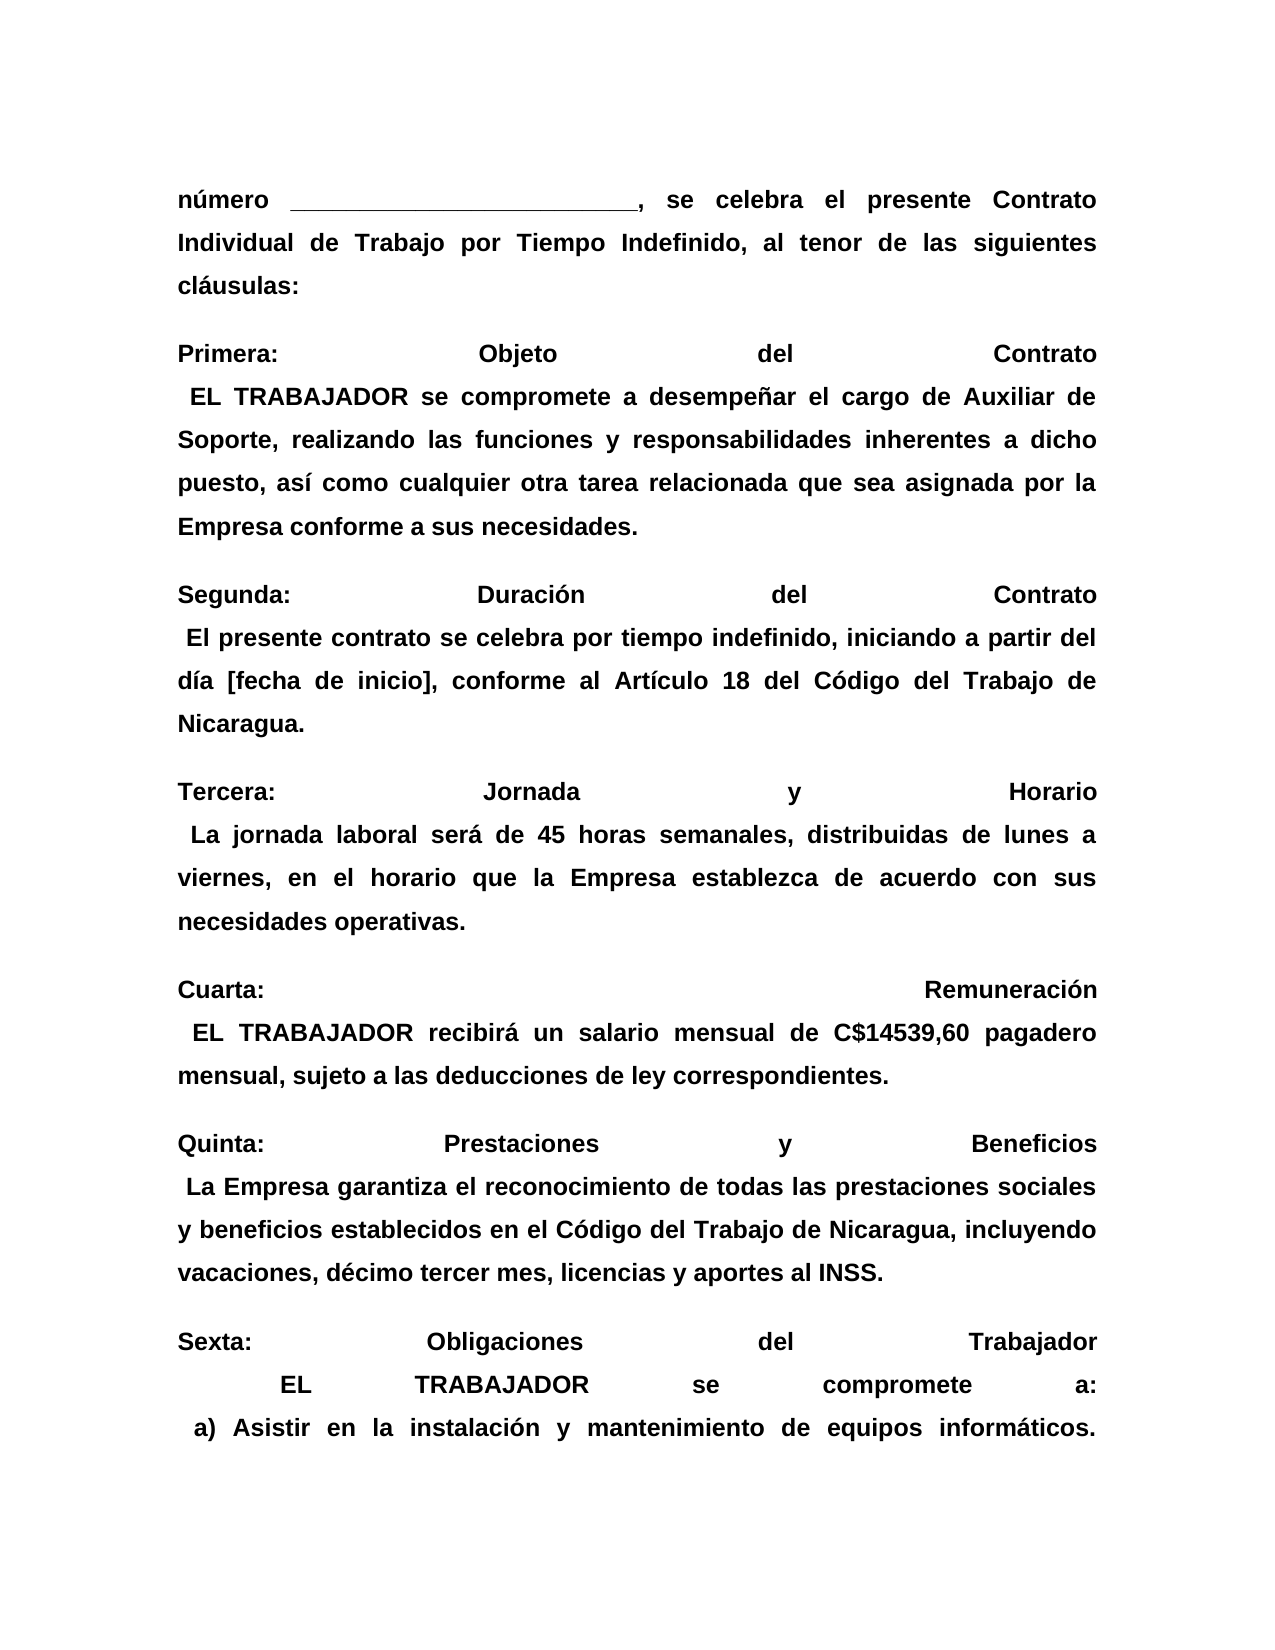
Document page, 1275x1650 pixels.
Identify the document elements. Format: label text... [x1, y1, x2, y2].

text Segunda: Duración del Contrato El presente contrato se celebra por tiempo indefinido, iniciando a partir del día [fecha de inicio], conforme al Artículo 18 del Código del Trabajo de Nicaragua. [177, 579, 1098, 738]
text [177, 184, 1098, 299]
text Primera: Objeto del Contrato EL TRABAJADOR se compromete a desempeñar el cargo de Auxiliar de Soporte, realizando las funciones y responsabilidades inherentes a dicho puesto, así como cualquier otra tarea relacionada que sea asignada por la Empresa conforme a sus necesidades. [177, 339, 1098, 540]
text Cuarta: Remuneración EL TRABAJADOR recibirá un salario mensual de C$14539,60 pagadero mensual, sujeto a las deducciones de ley correspondientes. [177, 974, 1098, 1089]
text Quinta: Prestaciones y Beneficios La Empresa garantiza el reconocimiento de todas las prestaciones sociales y beneficios establecidos en el Código del Trabajo de Nicaragua, incluyendo vacaciones, décimo tercer mes, licencias y aportes al INSS. [177, 1129, 1098, 1287]
text Tercera: Jornada y Horario La jornada laboral será de 45 horas semanales, distribuidas de lunes a viernes, en el horario que la Empresa establezca de acuerdo con sus necesidades operativas. [177, 777, 1098, 935]
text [177, 1326, 1098, 1441]
